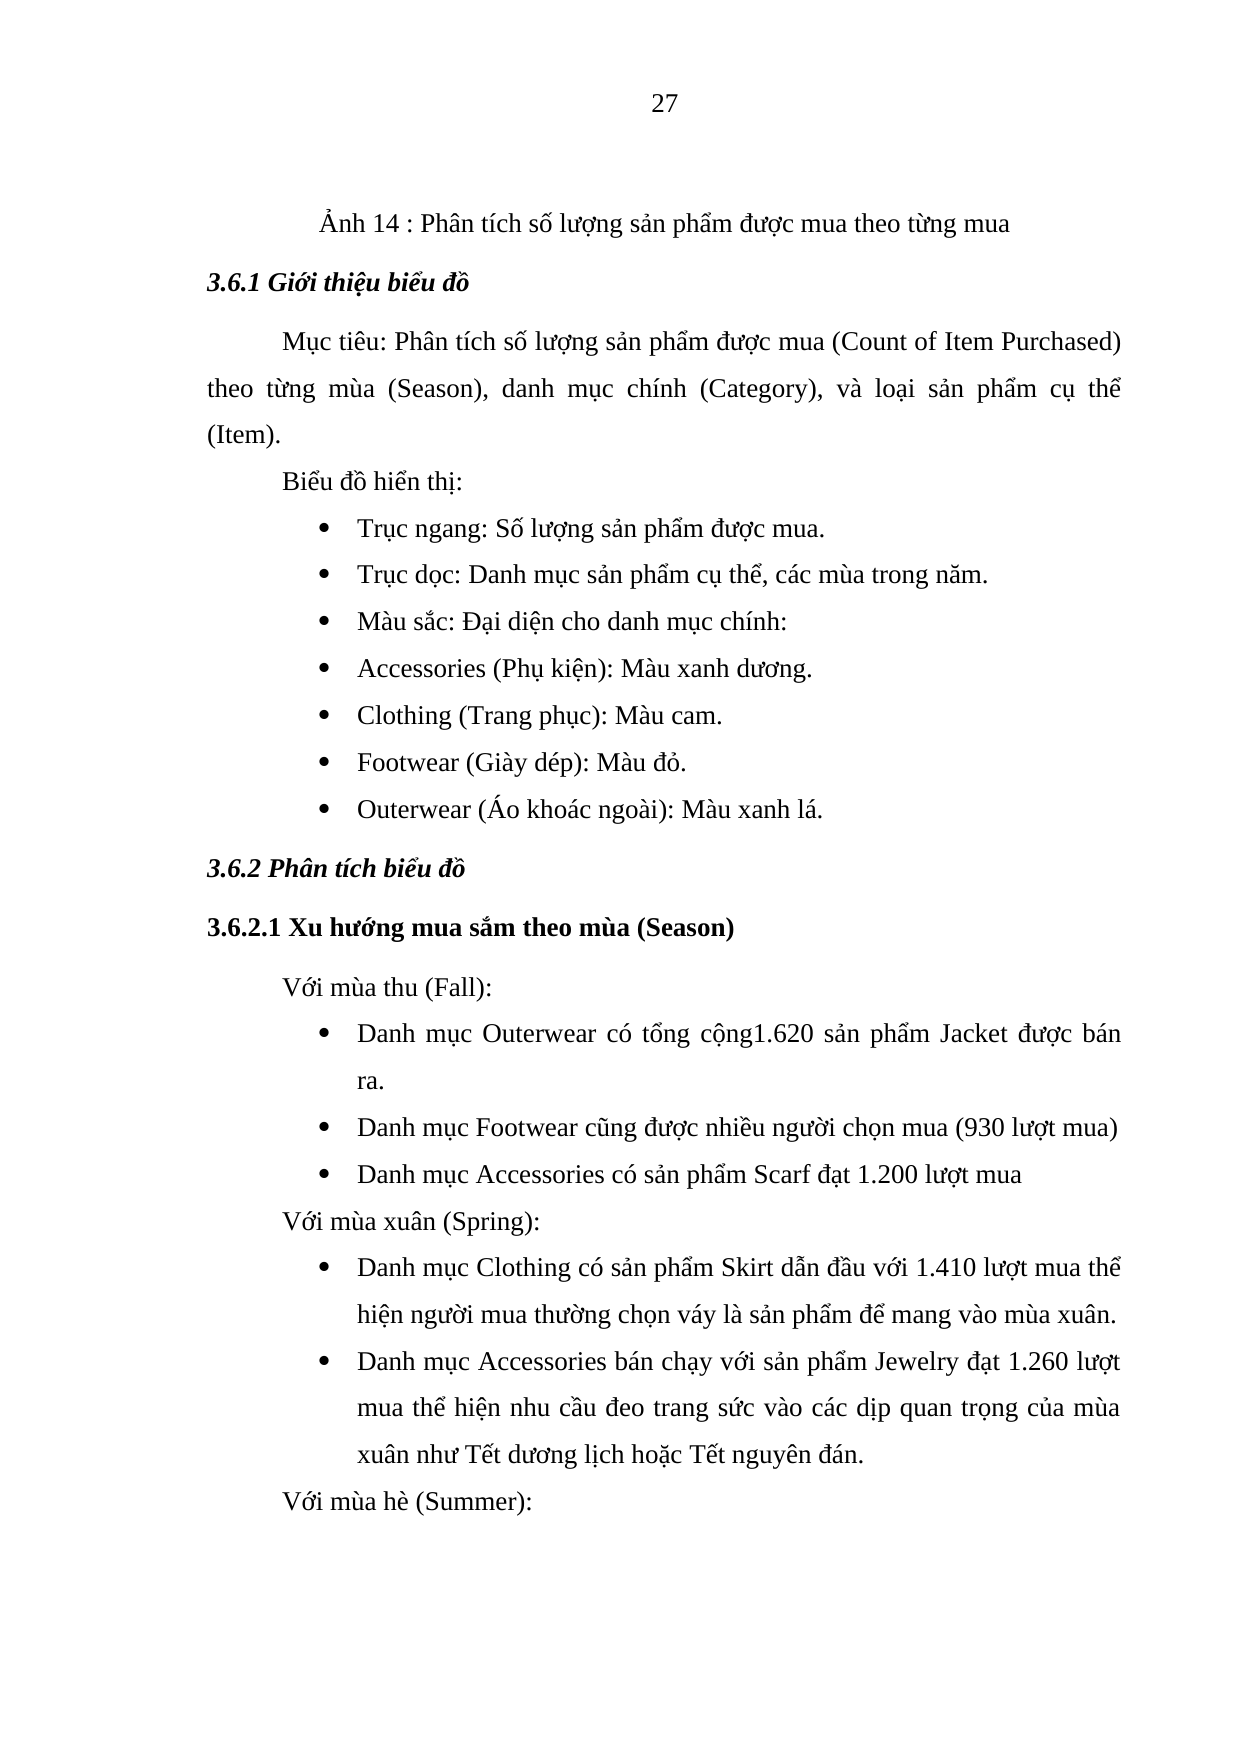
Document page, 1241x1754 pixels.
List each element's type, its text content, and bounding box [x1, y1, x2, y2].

subtitle Xu hướng mua sắm theo mùa (Season) [207, 912, 1122, 943]
list Outerwear (Áo khoác ngoài): Màu xanh lá. [319, 793, 1122, 824]
list Danh mục Accessories bán chạy với sản phẩm Jewelry đạt 1.260 lượt mua thể hiện nhu cầu đeo trang sức vào các dịp quan trọng của mùa xuân như Tết dương lịch hoặc Tết nguyên đán. [319, 1345, 1122, 1469]
text Với mùa hè (Summer): [207, 1485, 1122, 1516]
list Footwear (Giày dép): Màu đỏ. [319, 746, 1122, 777]
text Với mùa xuân (Spring): [207, 1204, 1122, 1236]
text Ảnh 14 : Phân tích số lượng sản phẩm được mua theo từng mua [207, 207, 1122, 238]
list Danh mục Accessories có sản phẩm Scarf đạt 1.200 lượt mua [319, 1158, 1122, 1189]
list Danh mục Footwear cũng được nhiều người chọn mua (930 lượt mua) [319, 1111, 1122, 1142]
list Danh mục Outerwear có tổng cộng1.620 sản phẩm Jacket được bán ra. [319, 1017, 1122, 1095]
text Với mùa thu (Fall): [207, 971, 1122, 1002]
list Danh mục Clothing có sản phẩm Skirt dẫn đầu với 1.410 lượt mua thể hiện người mua thường chọn váy là sản phẩm để mang vào mùa xuân. [319, 1251, 1122, 1329]
subtitle Phân tích biểu đồ [207, 852, 1122, 883]
subtitle Giới thiệu biểu đồ [207, 266, 1122, 297]
list Màu sắc: Đại diện cho danh mục chính: [319, 606, 1122, 637]
text Mục tiêu: Phân tích số lượng sản phẩm được mua (Count of Item Purchased) theo từng mùa (Season), danh mục chính (Category), và loại sản phẩm cụ thể (Item). [207, 325, 1122, 449]
list Clothing (Trang phục): Màu cam. [319, 699, 1122, 731]
list Trục dọc: Danh mục sản phẩm cụ thể, các mùa trong năm. [319, 559, 1122, 590]
list Trục ngang: Số lượng sản phẩm được mua. [319, 512, 1122, 543]
list Accessories (Phụ kiện): Màu xanh dương. [319, 652, 1122, 684]
text Biểu đồ hiển thị: [207, 465, 1122, 496]
